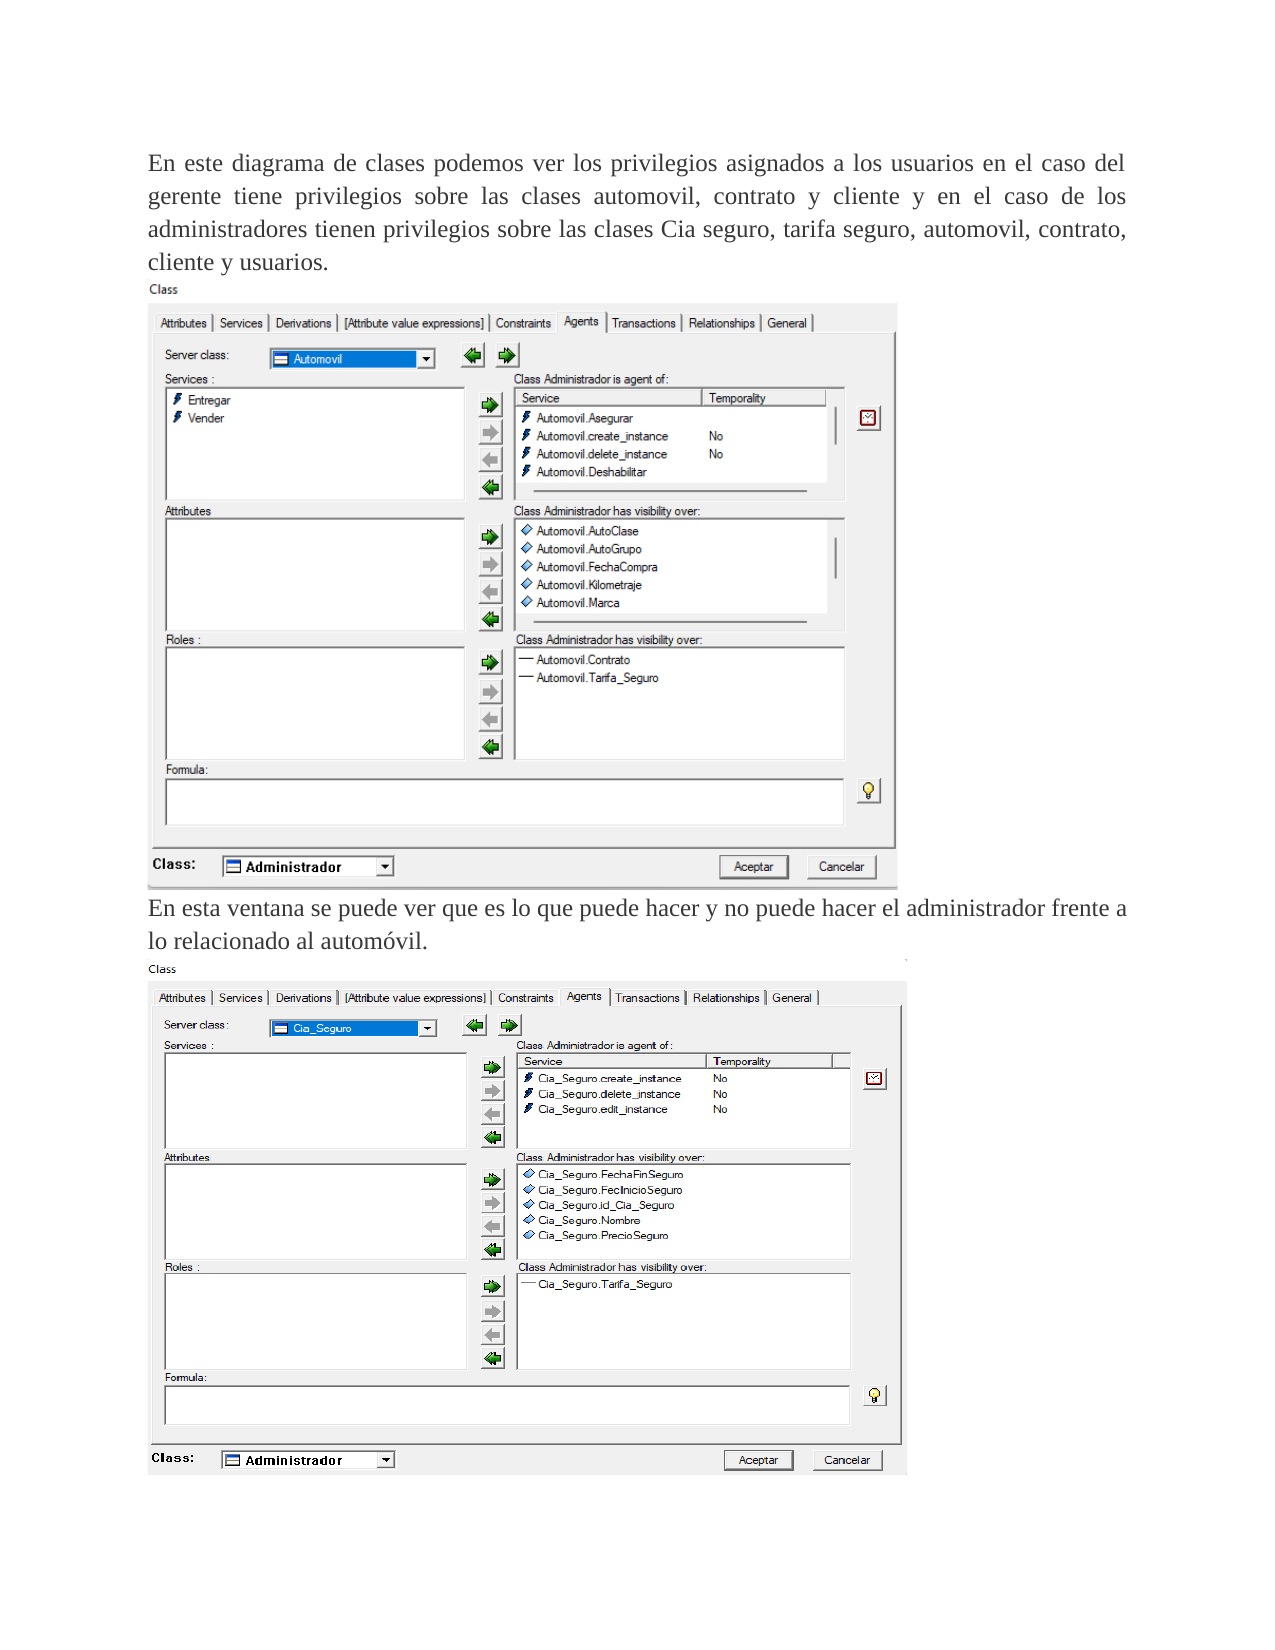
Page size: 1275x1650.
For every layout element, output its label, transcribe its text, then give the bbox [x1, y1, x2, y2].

picture [147, 279, 898, 890]
text En esta ventana se puede ver que es lo que puede hacer y no puede hacer el administrador frente a lo relacionado al automóvil. [148, 922, 1127, 955]
picture [147, 959, 908, 1475]
text En este diagrama de clases podemos ver los privilegios asignados a los usuarios en el caso del gerente tiene privilegios sobre las clases automovil, contrato y cliente y en el caso de los administradores tienen privilegios sobre las clases Cia seguro, tarifa seguro, automovil, contrato, cliente y usuarios. [148, 242, 1127, 276]
